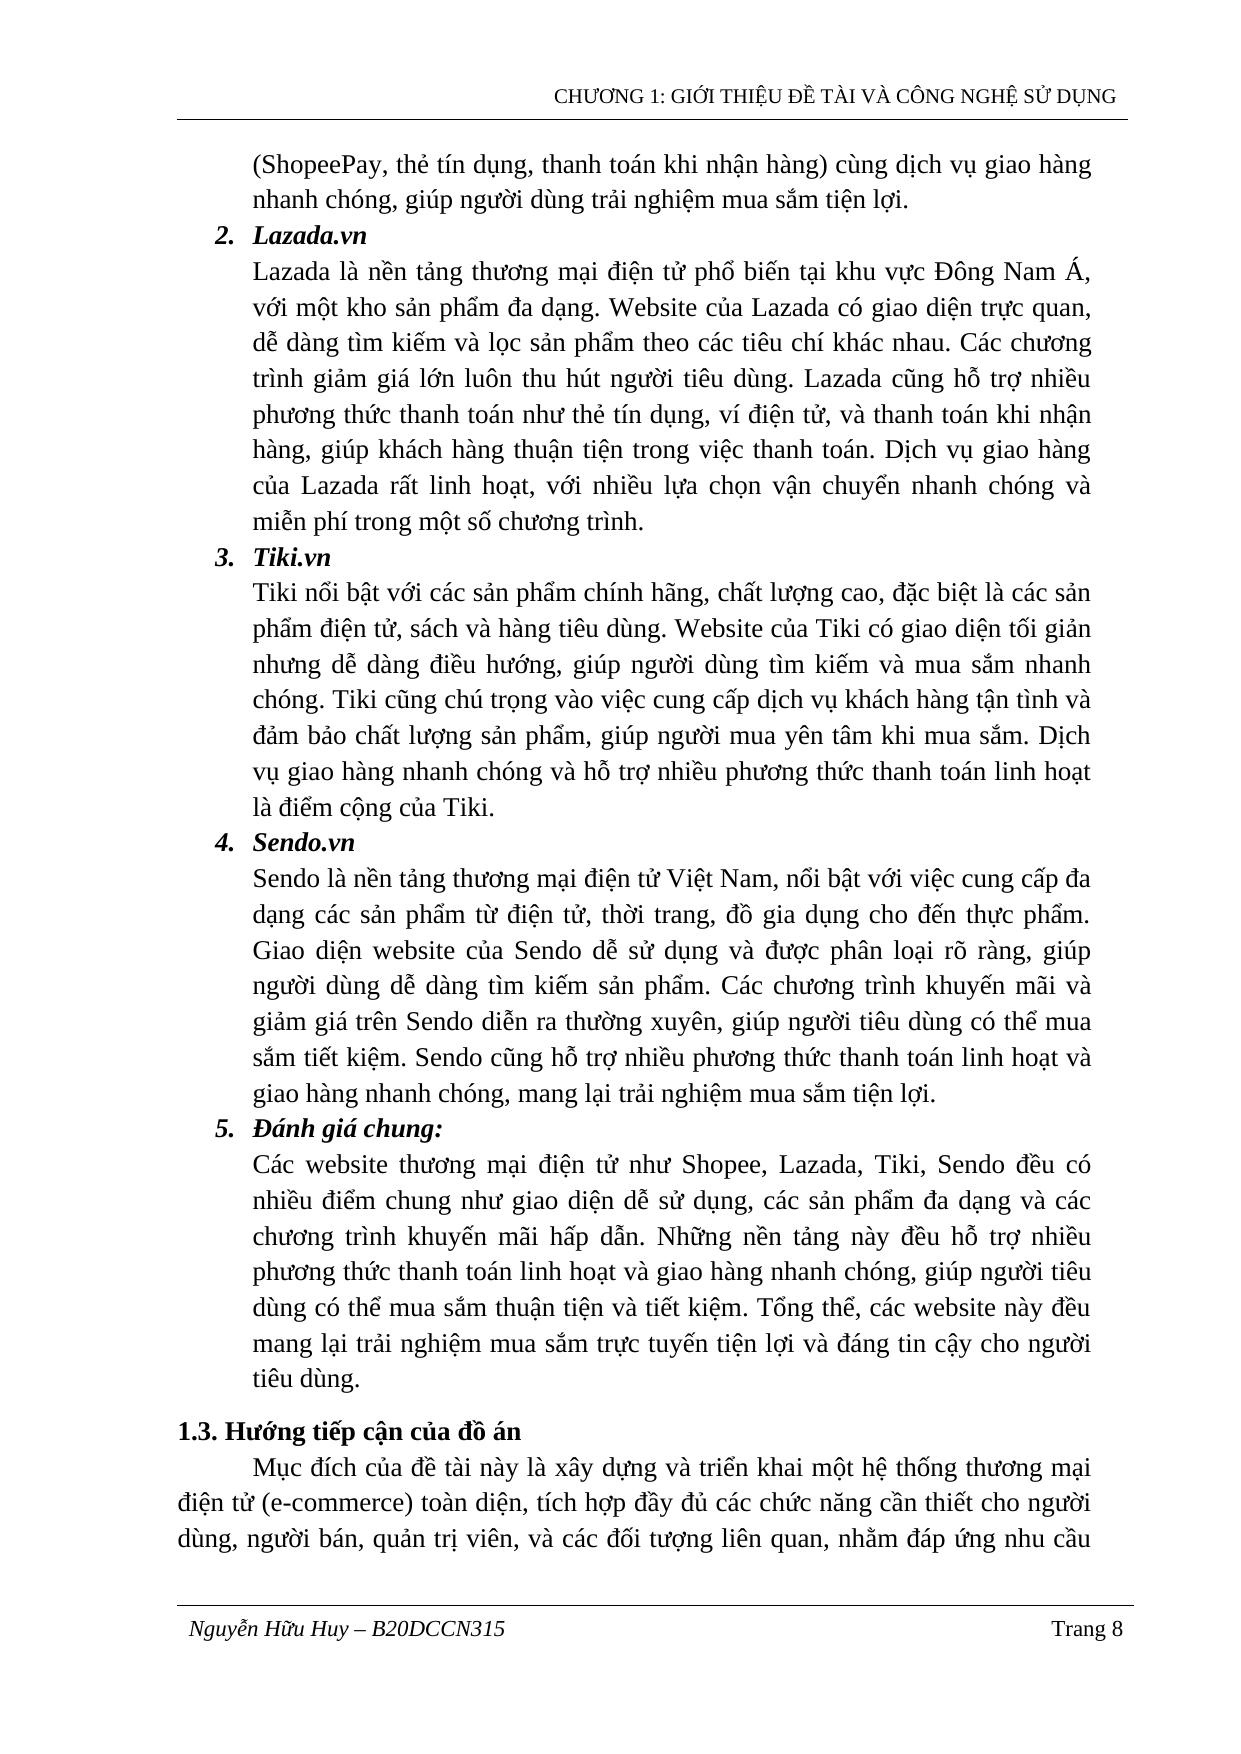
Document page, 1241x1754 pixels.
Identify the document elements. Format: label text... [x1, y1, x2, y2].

list Các website thương mại điện tử như Shopee, Lazada, Tiki, Sendo đều có nhiều điểm chung như giao diện dễ sử dụng, các sản phẩm đa dạng và các chương trình khuyến mãi hấp dẫn. Những nền tảng này đều hỗ trợ nhiều phương thức thanh toán linh hoạt và giao hàng nhanh chóng, giúp người tiêu dùng có thể mua sắm thuận tiện và tiết kiệm. Tổng thể, các website này đều mang lại trải nghiệm mua sắm trực tuyến tiện lợi và đáng tin cậy cho người tiêu dùng. [252, 1148, 1092, 1394]
list Sendo.vn [215, 827, 1092, 858]
subtitle 1.3. Hướng tiếp cận của đồ án [177, 1415, 1092, 1446]
list Lazada là nền tảng thương mại điện tử phổ biến tại khu vực Đông Nam Á, với một kho sản phẩm đa dạng. Website của Lazada có giao diện trực quan, dễ dàng tìm kiếm và lọc sản phẩm theo các tiêu chí khác nhau. Các chương trình giảm giá lớn luôn thu hút người tiêu dùng. Lazada cũng hỗ trợ nhiều phương thức thanh toán như thẻ tín dụng, ví điện tử, và thanh toán khi nhận hàng, giúp khách hàng thuận tiện trong việc thanh toán. Dịch vụ giao hàng của Lazada rất linh hoạt, với nhiều lựa chọn vận chuyển nhanh chóng và miễn phí trong một số chương trình. [252, 255, 1092, 536]
list Lazada.vn [215, 219, 1092, 250]
list Đánh giá chung: [215, 1112, 1092, 1143]
list Tiki nổi bật với các sản phẩm chính hãng, chất lượng cao, đặc biệt là các sản phẩm điện tử, sách và hàng tiêu dùng. Website của Tiki có giao diện tối giản nhưng dễ dàng điều hướng, giúp người dùng tìm kiếm và mua sắm nhanh chóng. Tiki cũng chú trọng vào việc cung cấp dịch vụ khách hàng tận tình và đảm bảo chất lượng sản phẩm, giúp người mua yên tâm khi mua sắm. Dịch vụ giao hàng nhanh chóng và hỗ trợ nhiều phương thức thanh toán linh hoạt là điểm cộng của Tiki. [252, 576, 1092, 822]
list Sendo là nền tảng thương mại điện tử Việt Nam, nổi bật với việc cung cấp đa dạng các sản phẩm từ điện tử, thời trang, đồ gia dụng cho đến thực phẩm. Giao diện website của Sendo dễ sử dụng và được phân loại rõ ràng, giúp người dùng dễ dàng tìm kiếm sản phẩm. Các chương trình khuyến mãi và giảm giá trên Sendo diễn ra thường xuyên, giúp người tiêu dùng có thể mua sắm tiết kiệm. Sendo cũng hỗ trợ nhiều phương thức thanh toán linh hoạt và giao hàng nhanh chóng, mang lại trải nghiệm mua sắm tiện lợi. [252, 862, 1092, 1108]
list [252, 148, 1092, 214]
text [177, 1451, 1092, 1553]
list Tiki.vn [215, 541, 1092, 572]
